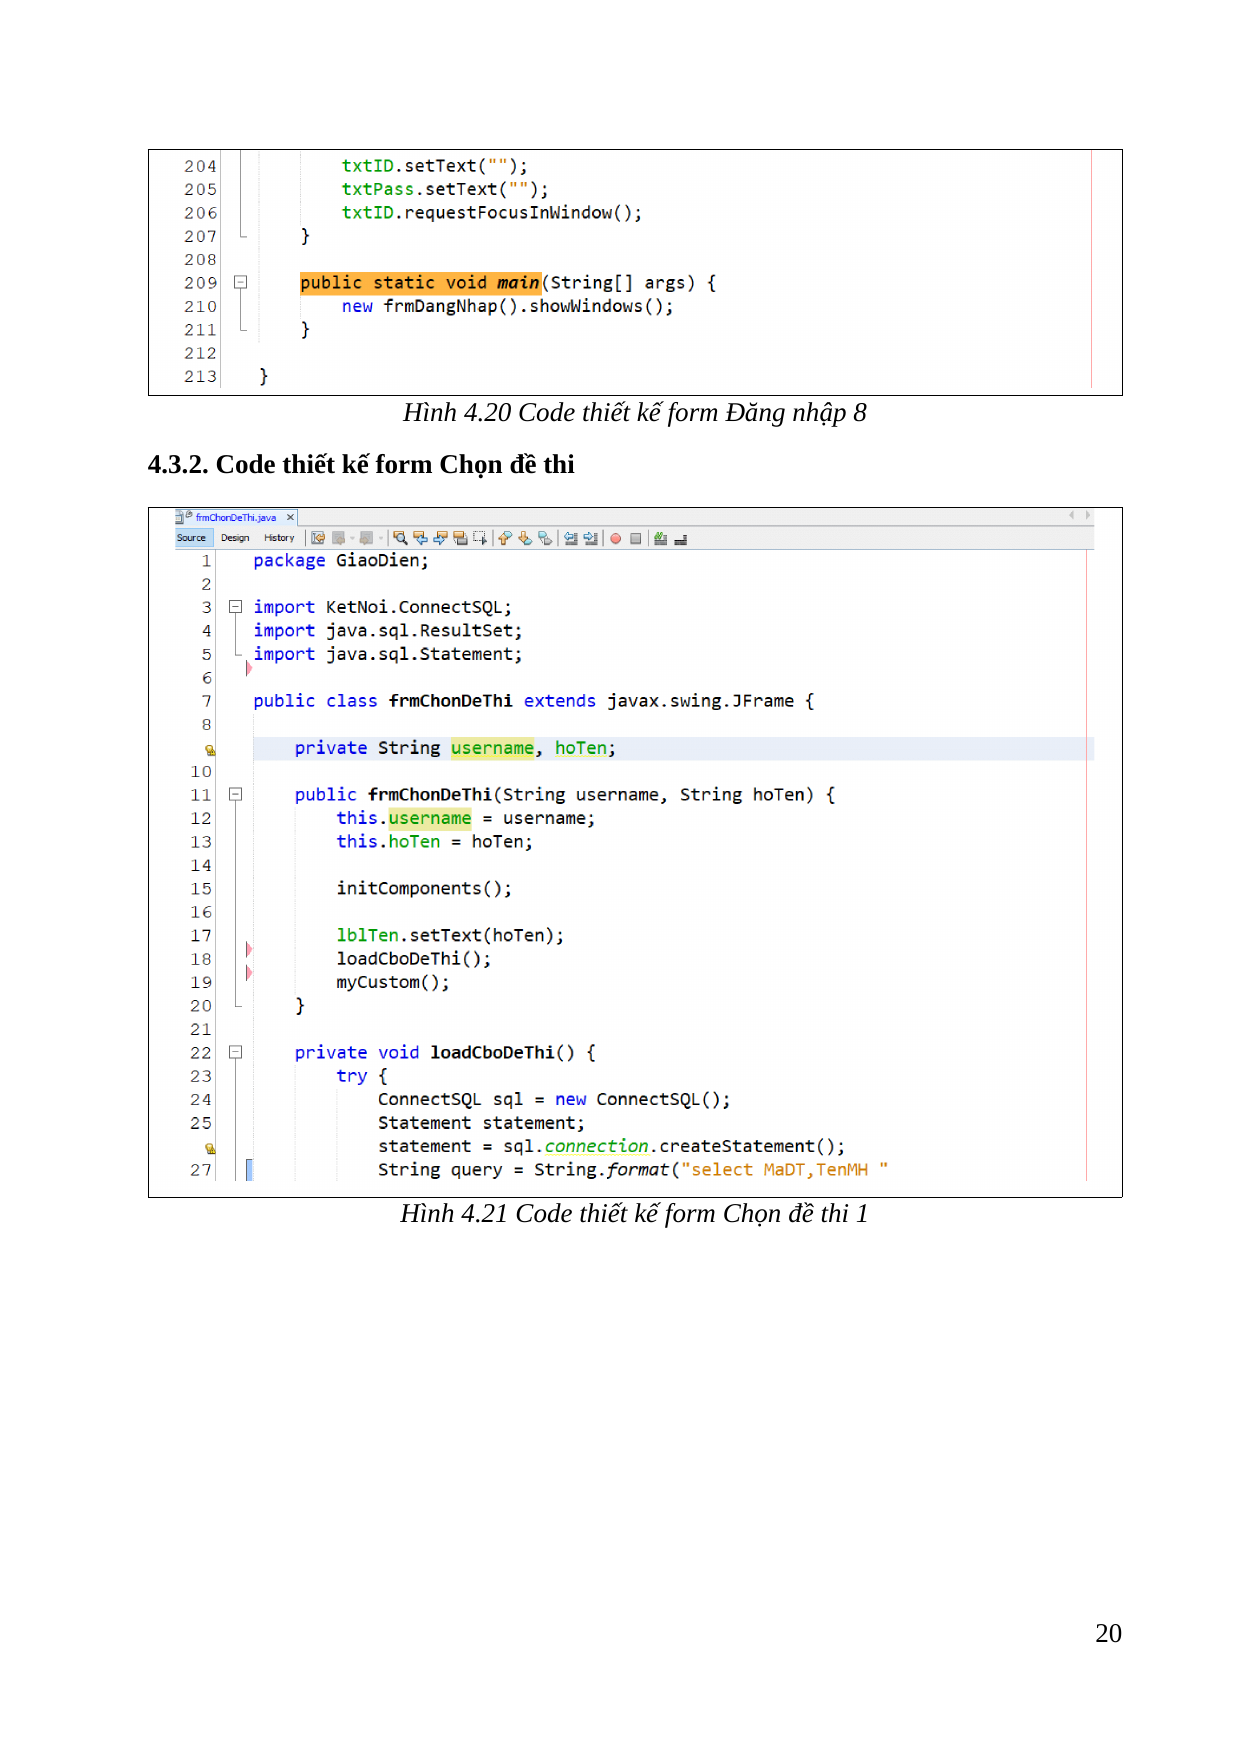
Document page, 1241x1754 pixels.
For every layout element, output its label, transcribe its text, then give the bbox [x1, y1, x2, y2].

picture [149, 508, 1122, 1197]
picture [149, 150, 1122, 395]
subtitle Code thiết kế form Chọn đề thi [148, 448, 1122, 479]
